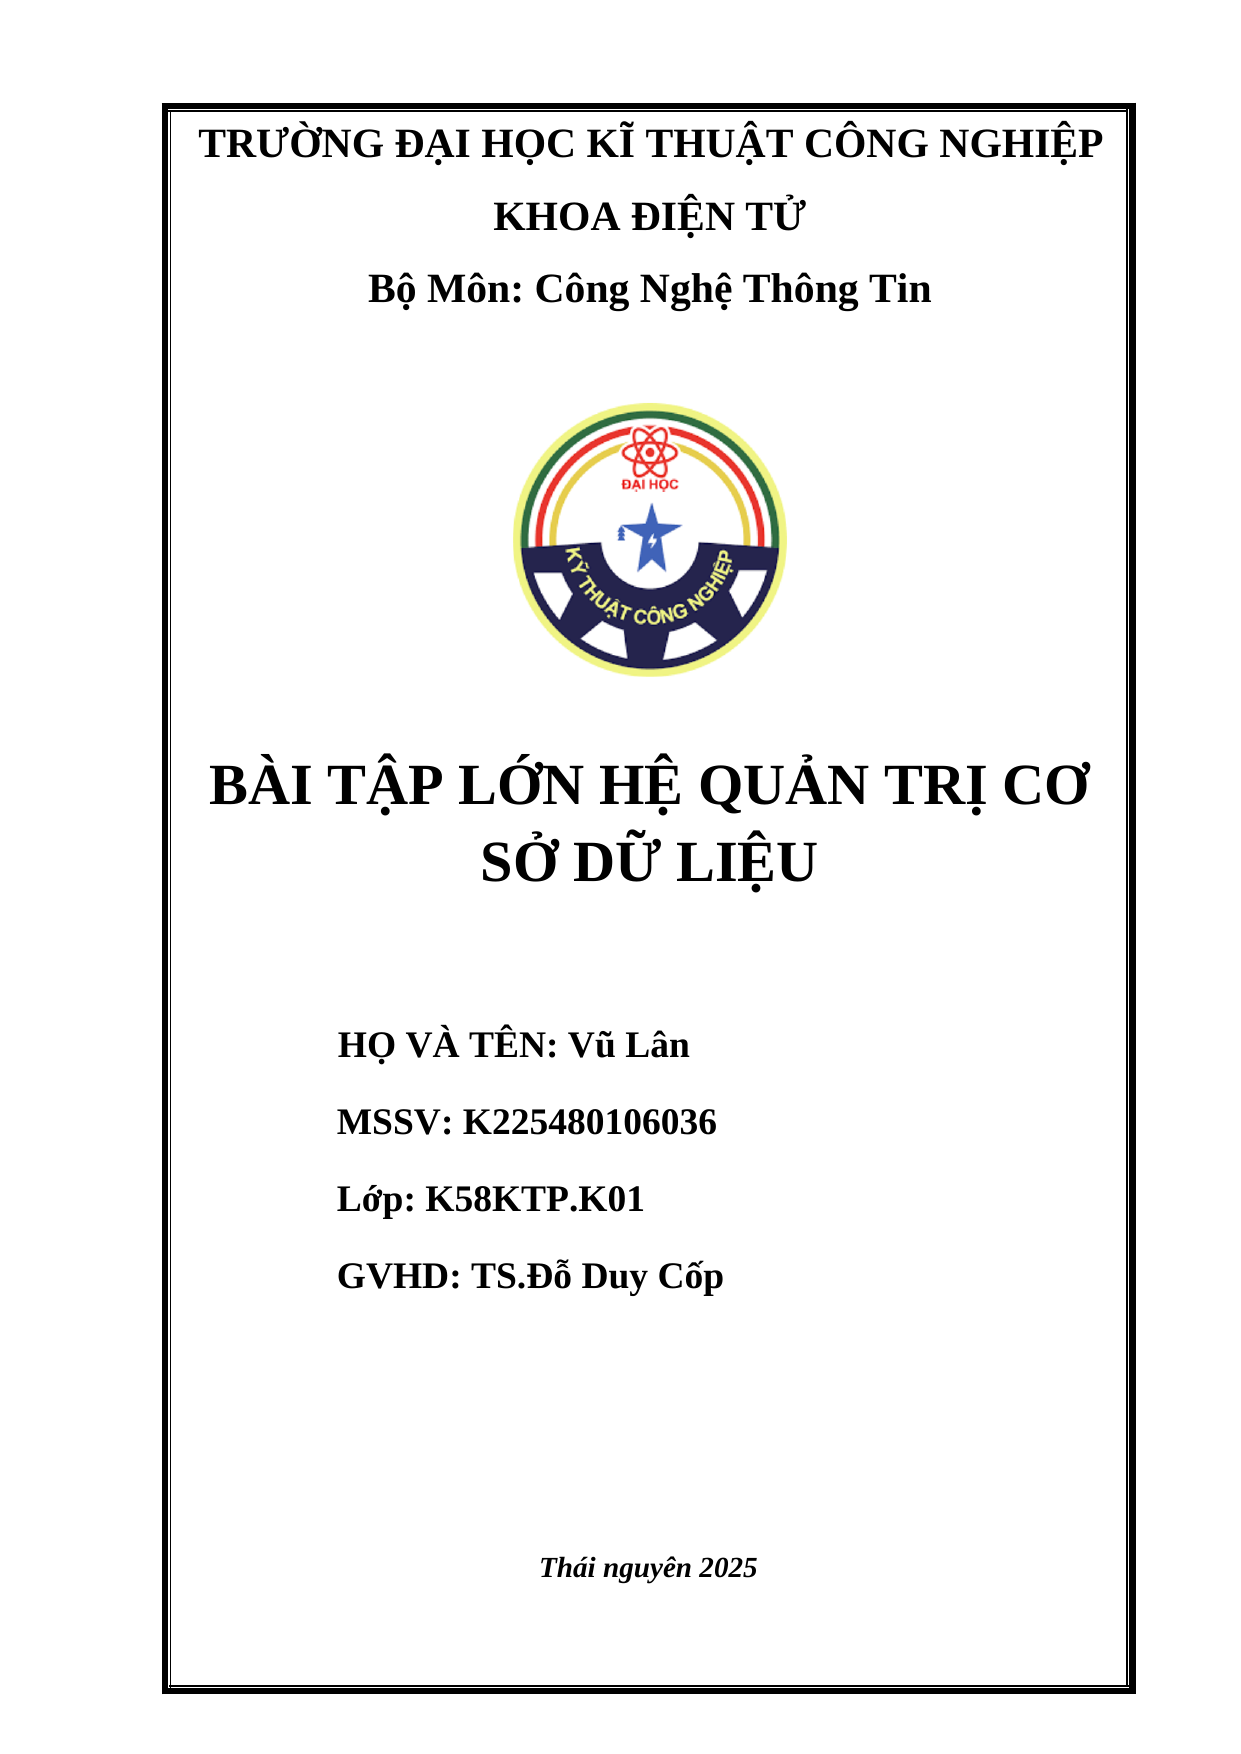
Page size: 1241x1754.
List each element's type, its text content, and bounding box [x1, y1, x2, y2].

text Thái nguyên 2025 [177, 1550, 1122, 1583]
text HỌ VÀ TÊN: Vũ Lân [177, 1022, 1122, 1065]
text BÀI TẬP LỚN HỆ QUẢN TRỊ CƠ SỞ DỮ LIỆU [177, 750, 1122, 894]
text GVHD: TS.Đỗ Duy Cốp [177, 1253, 1122, 1297]
text Lớp: K58KTP.K01 [177, 1176, 1122, 1219]
text TRƯỜNG ĐẠI HỌC KĨ THUẬT CÔNG NGHIỆP [177, 118, 1122, 166]
text KHOA ĐIỆN TỬ [177, 191, 1122, 239]
text Bộ Môn: Công Nghệ Thông Tin [177, 263, 1122, 311]
text MSSV: K225480106036 [177, 1099, 1122, 1142]
picture [331, 373, 968, 706]
